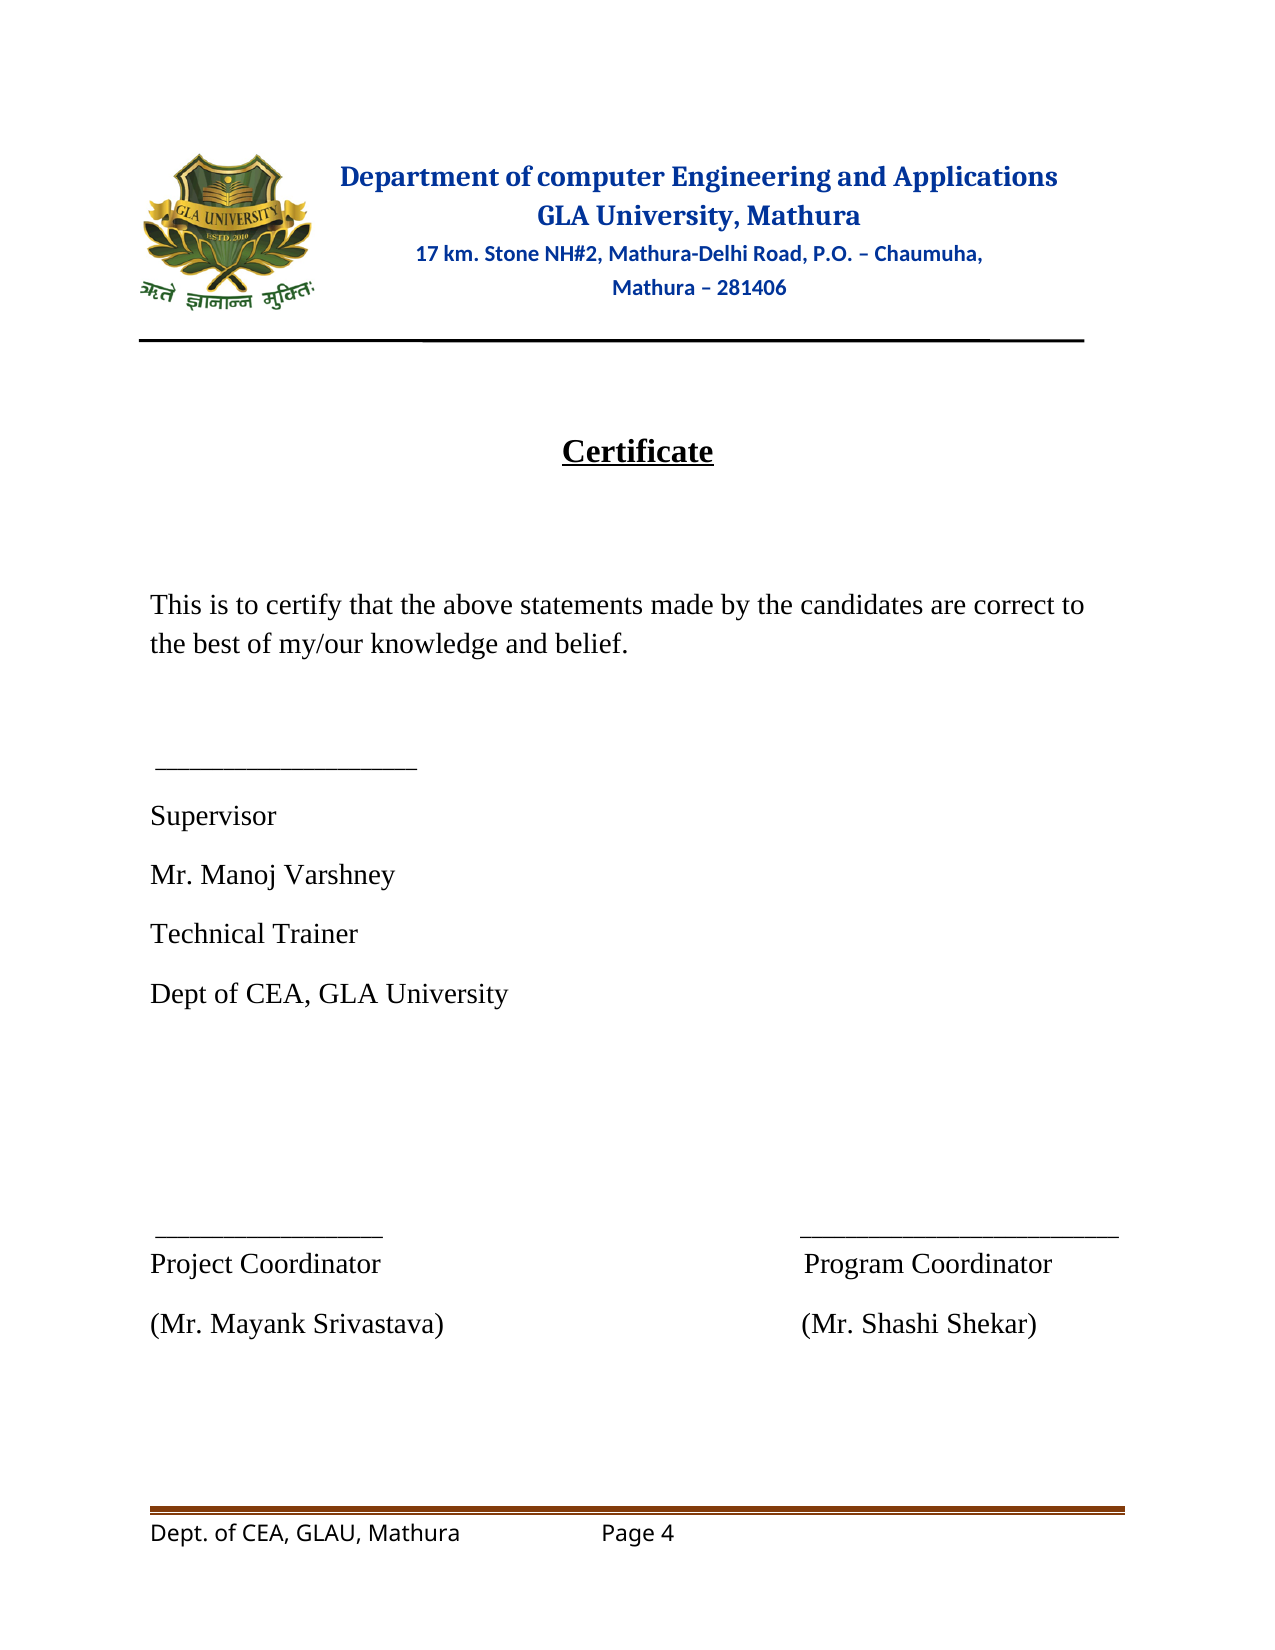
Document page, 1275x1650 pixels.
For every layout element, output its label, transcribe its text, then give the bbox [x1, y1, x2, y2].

text Supervisor [150, 798, 1125, 831]
text Technical Trainer [150, 917, 1125, 950]
text Certificate [150, 431, 1125, 469]
text Mr. Manoj Varshney [150, 857, 1125, 891]
text This is to certify that the above statements made by the candidates are correct to the best of my/our knowledge and belief. [150, 587, 1125, 659]
picture [139, 142, 319, 313]
text Dept of CEA, GLA University [150, 976, 1125, 1009]
text _______________________ [150, 745, 1125, 773]
text (Mr. Mayank Srivastava) (Mr. Shashi Shekar) [150, 1306, 1125, 1339]
text ____________________ ____________________________ Project Coordinator Program Coordinator [150, 1213, 1125, 1280]
